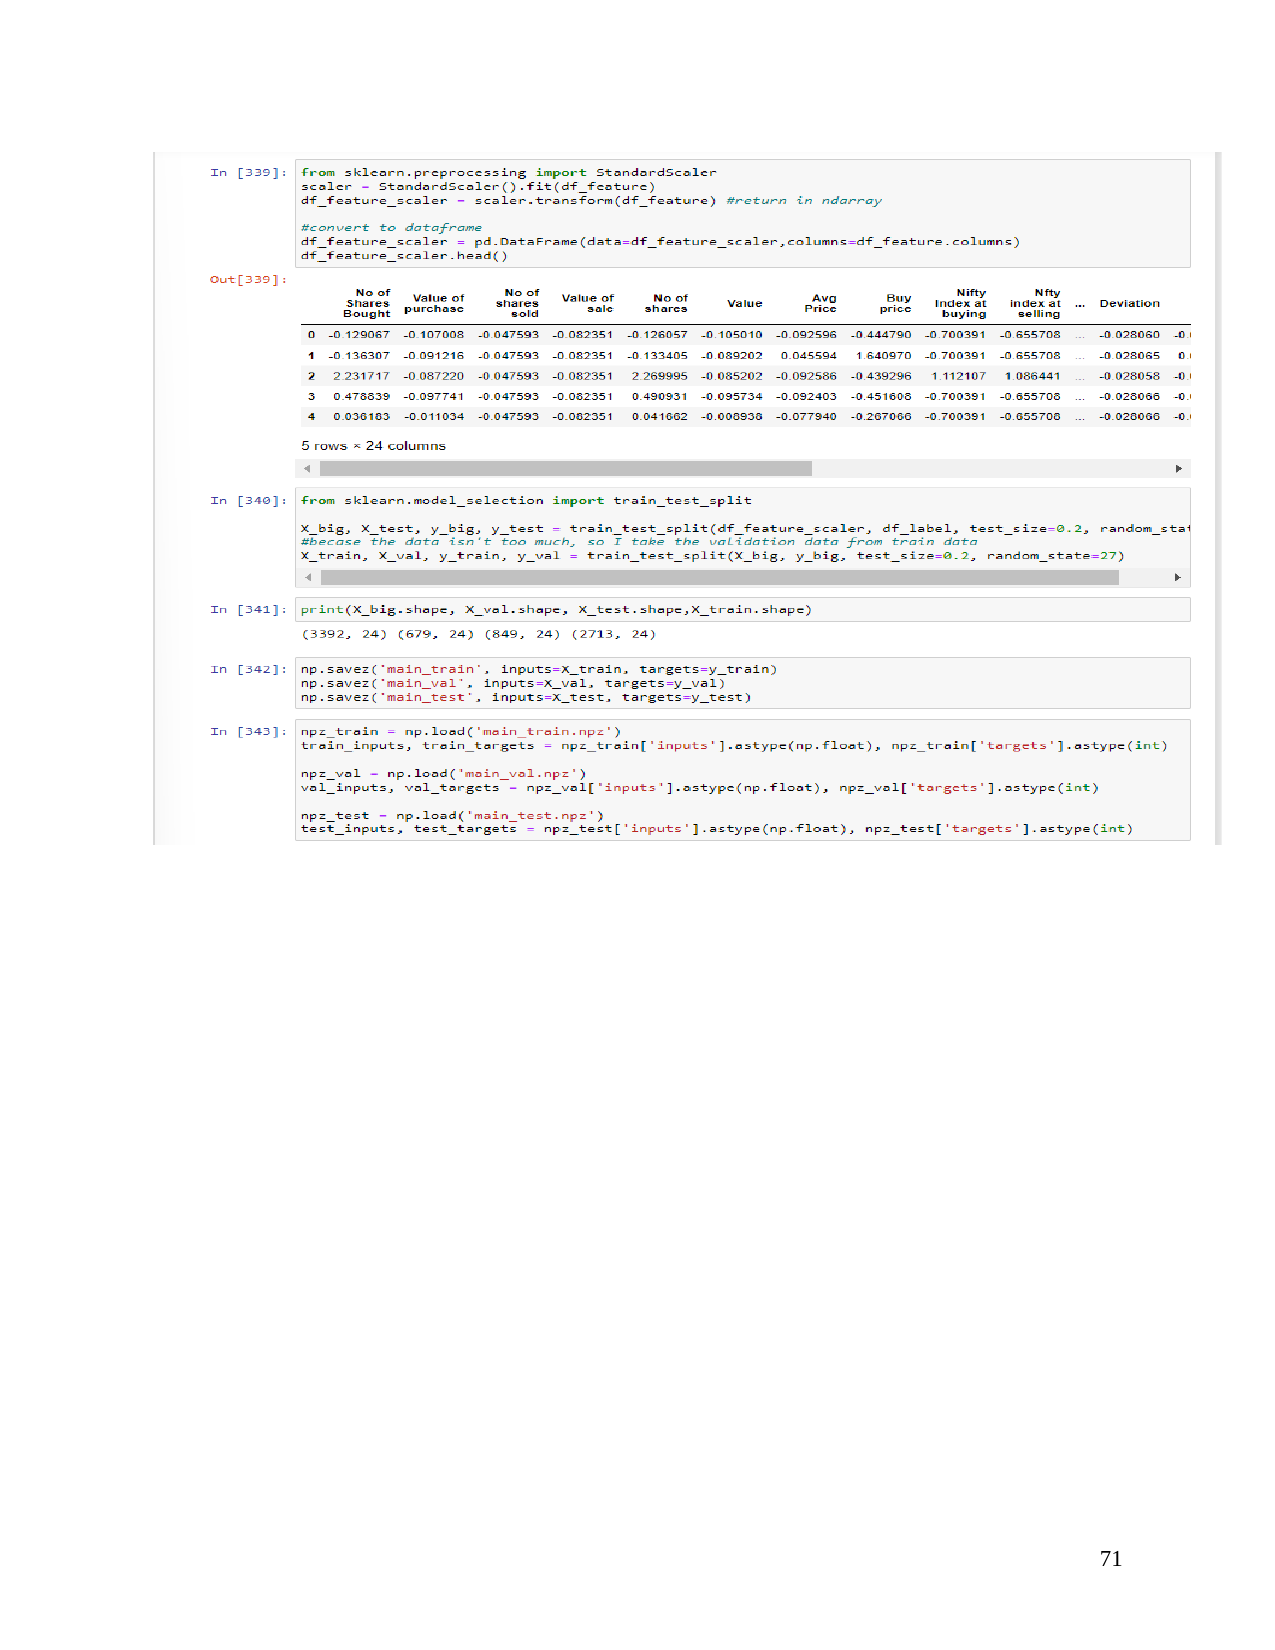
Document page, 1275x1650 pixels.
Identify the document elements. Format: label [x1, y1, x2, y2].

picture [153, 152, 1222, 845]
